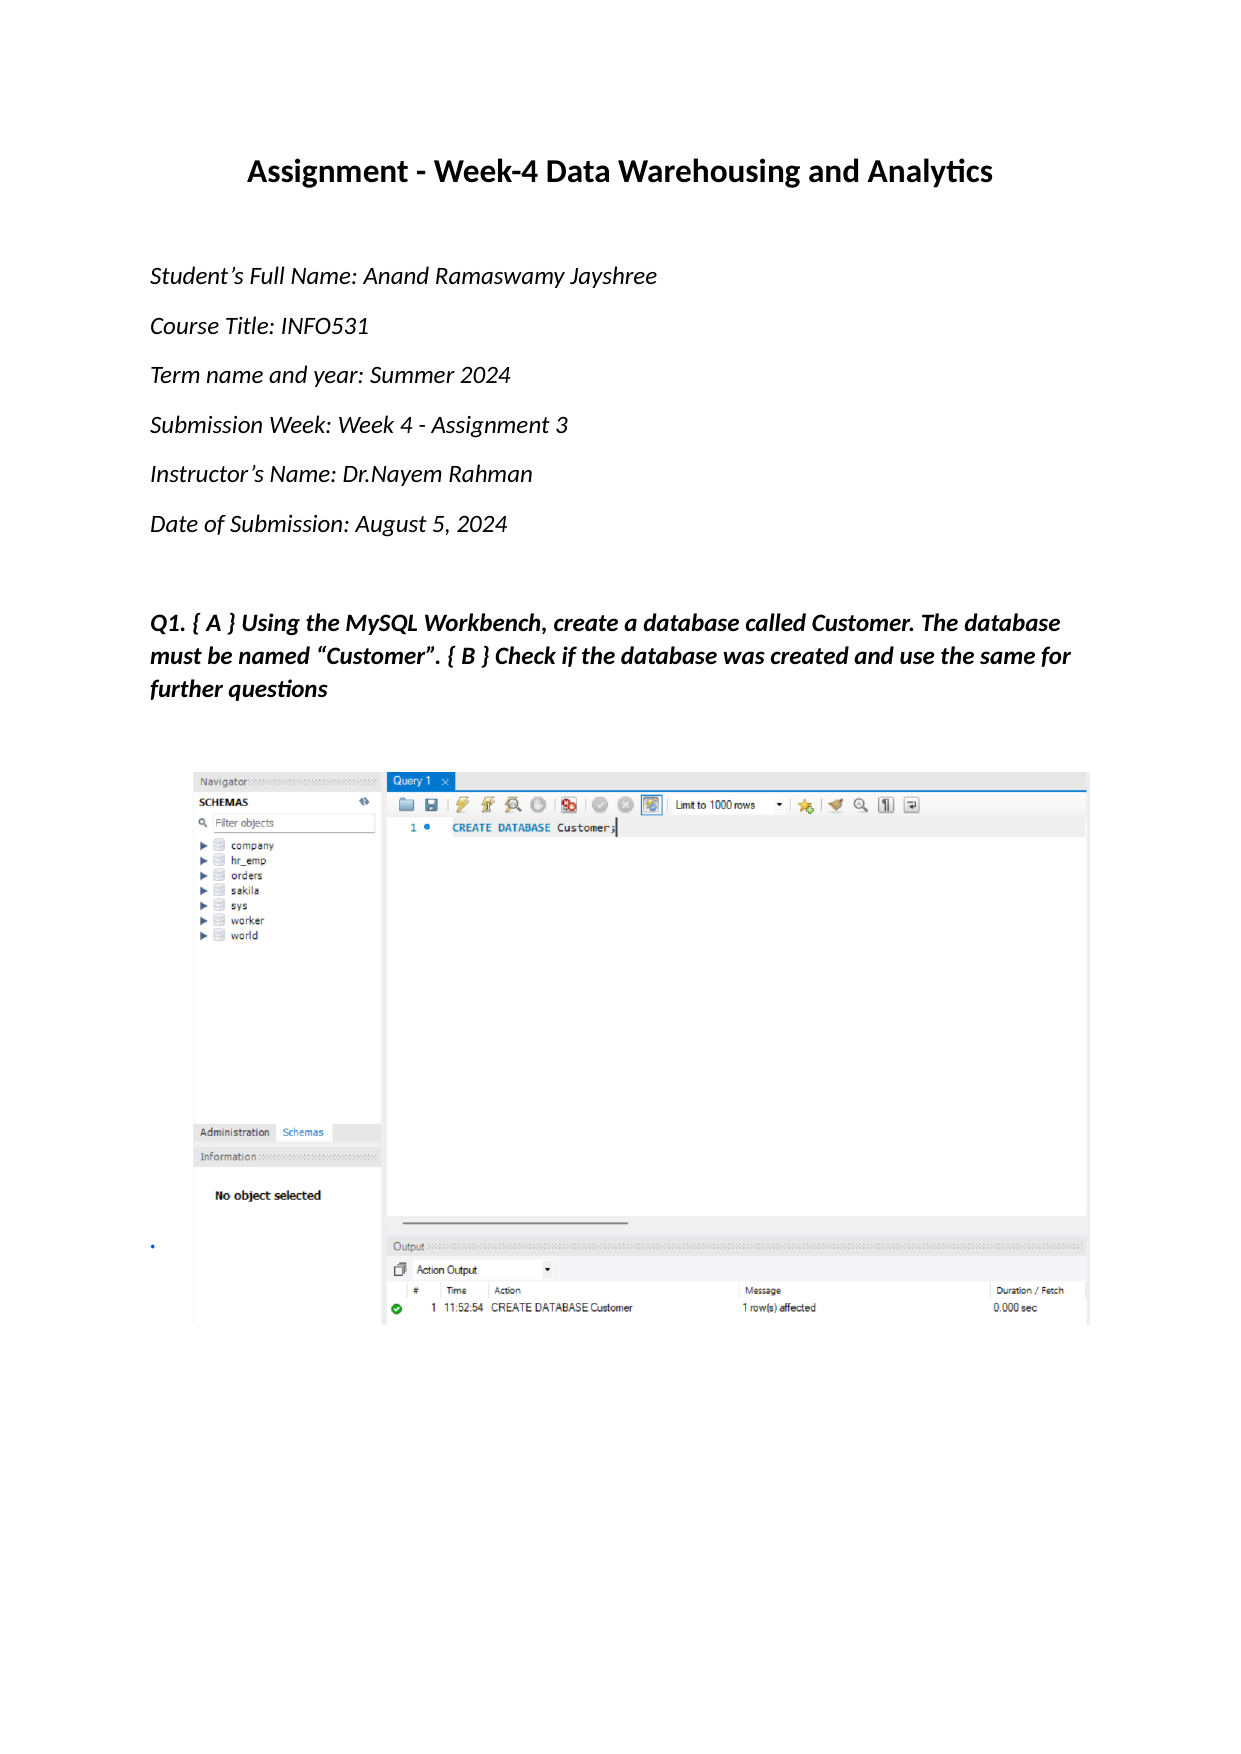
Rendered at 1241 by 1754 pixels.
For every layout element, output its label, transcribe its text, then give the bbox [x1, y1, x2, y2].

text Instructor’s Name: Dr.Nayem Rahman [150, 458, 1090, 489]
text Student’s Full Name: Anand Ramaswamy Jayshree [150, 260, 1090, 291]
picture [150, 772, 1091, 1325]
text Course Title: INFO531 [150, 310, 1090, 340]
text Date of Submission: August 5, 2024 [150, 508, 1090, 539]
text Q1. { A } Using the MySQL Workbench, create a database called Customer. The database must be named “Customer”. { B } Check if the database was created and use the same for further questions [150, 607, 1090, 704]
text Submission Week: Week 4 - Assignment 3 [150, 409, 1090, 439]
text Assignment - Week-4 Data Warehousing and Analytics [150, 150, 1090, 191]
text Term name and year: Summer 2024 [150, 359, 1090, 390]
